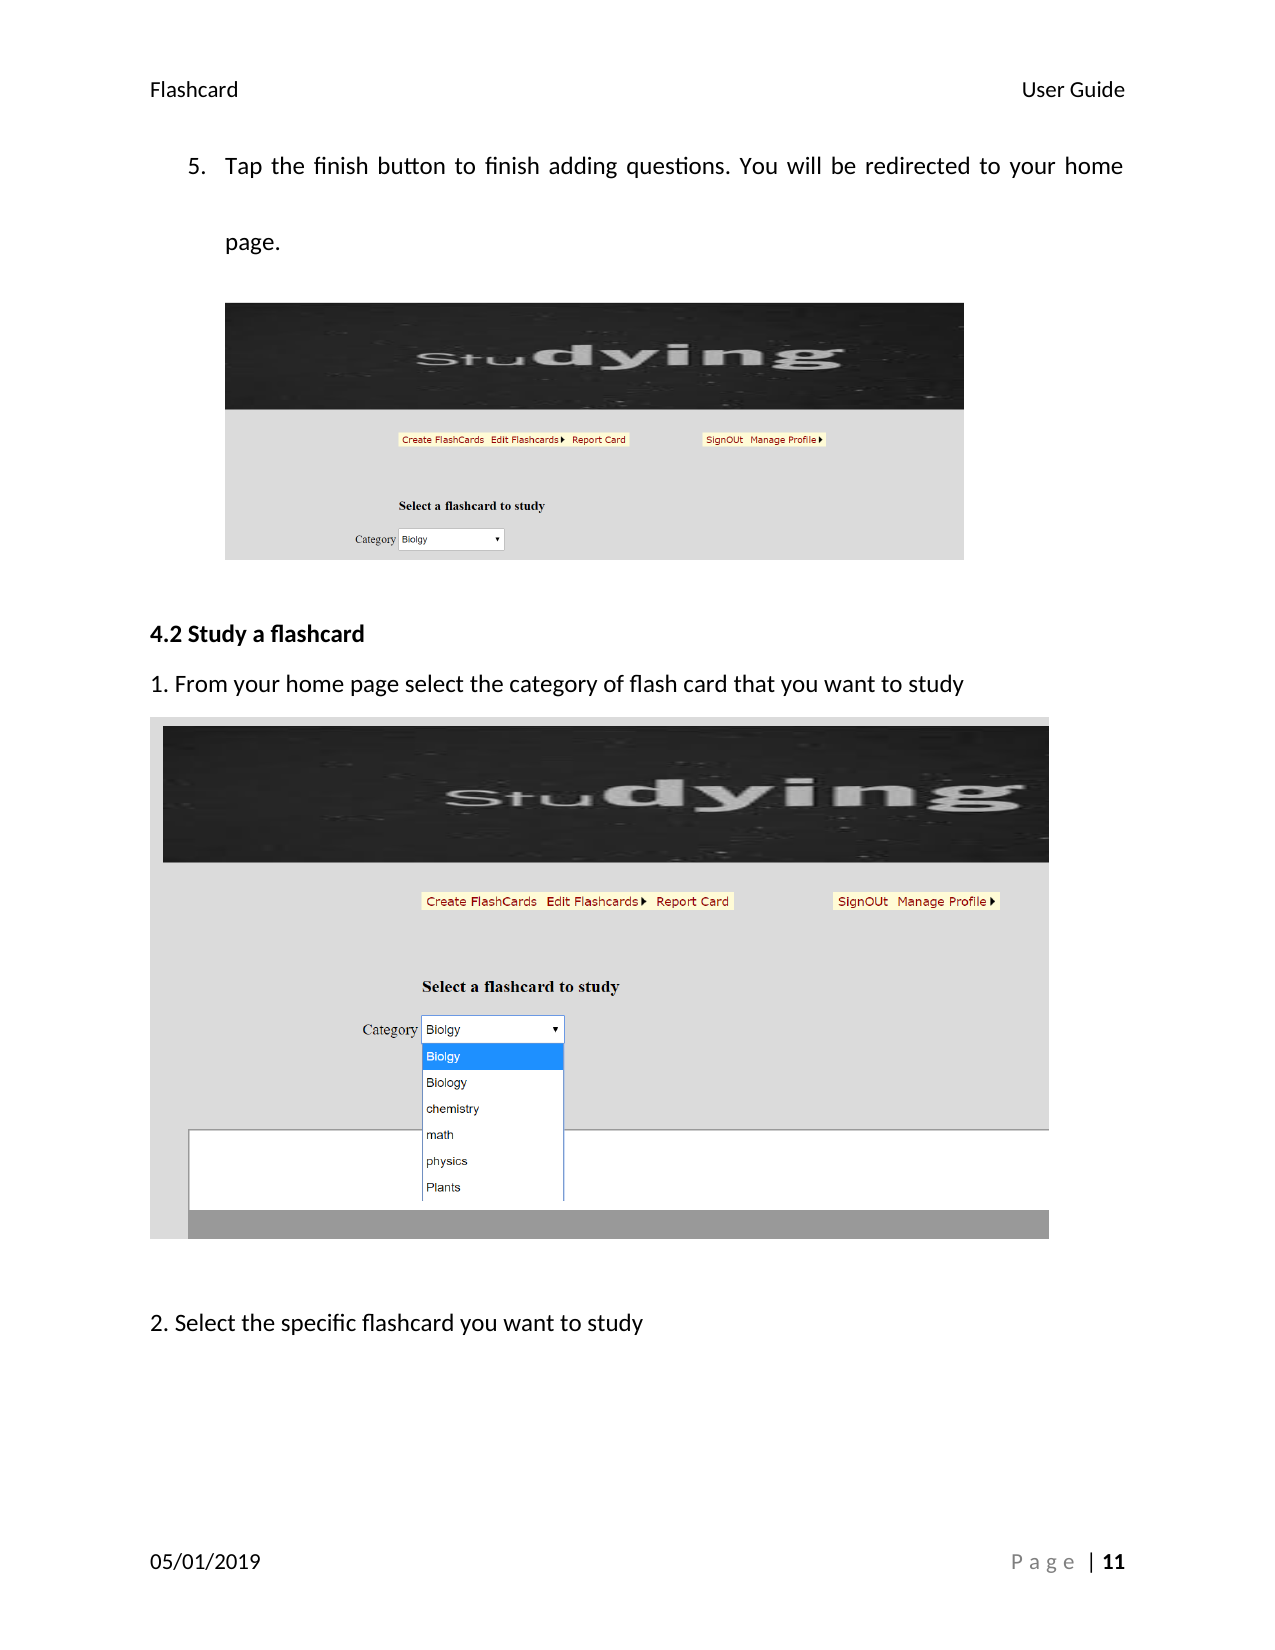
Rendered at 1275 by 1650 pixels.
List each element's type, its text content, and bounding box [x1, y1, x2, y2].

text 2. Select the specific flashcard you want to study [150, 1307, 1125, 1338]
list Tap the finish button to finish adding questions. You will be redirected to your home page. [187, 150, 1125, 257]
text 4.2 Study a flashcard [150, 619, 1125, 649]
picture [150, 717, 1049, 1239]
picture [225, 302, 964, 560]
text 1. From your home page select the category of flash card that you want to study [150, 668, 1125, 699]
